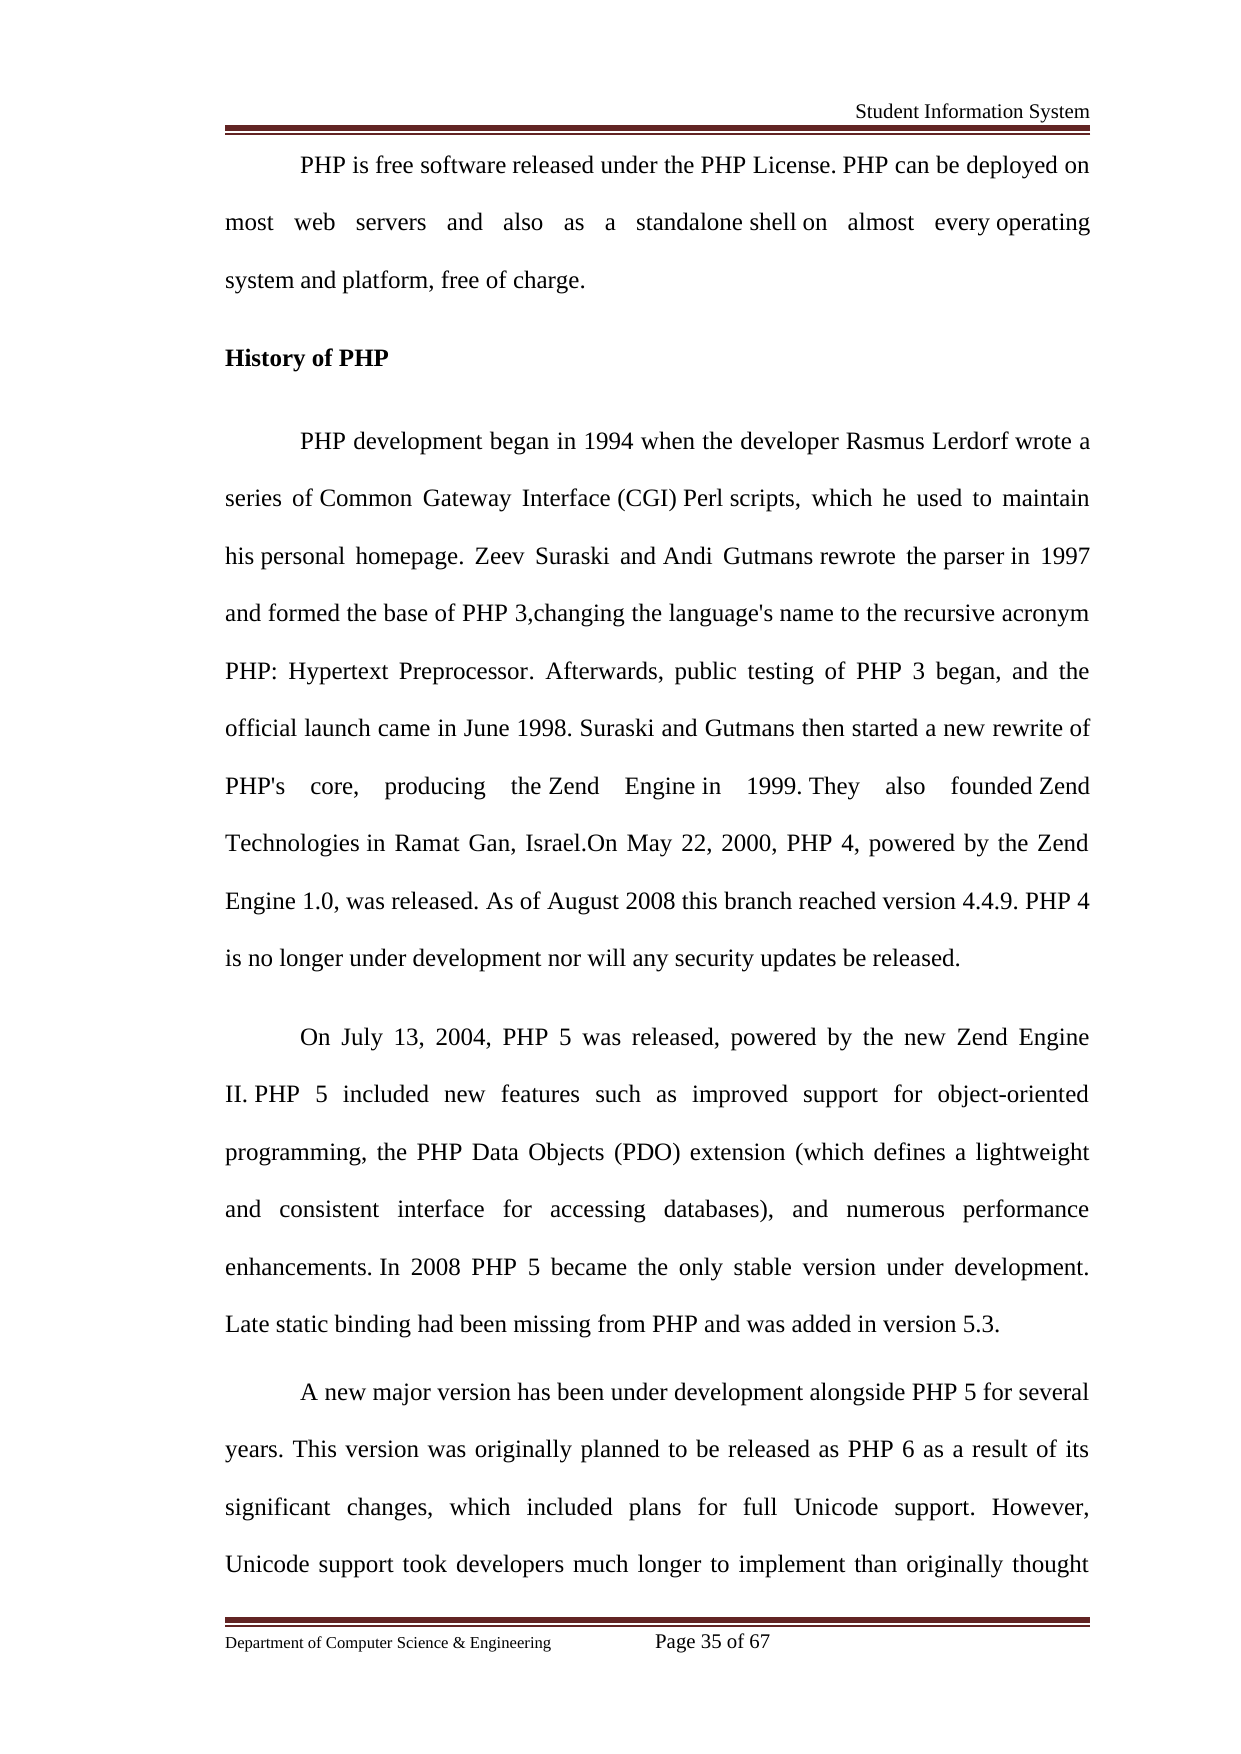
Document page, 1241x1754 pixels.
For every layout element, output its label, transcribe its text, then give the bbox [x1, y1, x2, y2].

text PHP development began in 1994 when the developer Rasmus Lerdorf wrote a series of Common Gateway Interface (CGI) Perl scripts, which he used to maintain his personal homepage. Zeev Suraski and Andi Gutmans rewrote the parser in 1997 and formed the base of PHP 3,changing the language's name to the recursive acronym PHP: Hypertext Preprocessor. Afterwards, public testing of PHP 3 began, and the official launch came in June 1998. Suraski and Gutmans then started a new rewrite of PHP's core, producing the Zend Engine in 1999. They also founded Zend Technologies in Ramat Gan, Israel.On May 22, 2000, PHP 4, powered by the Zend Engine 1.0, was released. As of August 2008 this branch reached version 4.4.9. PHP 4 is no longer under development nor will any security updates be released. [225, 426, 1090, 972]
text On July 13, 2004, PHP 5 was released, powered by the new Zend Engine II. PHP 5 included new features such as improved support for object-oriented programming, the PHP Data Objects (PDO) extension (which defines a lightweight and consistent interface for accessing databases), and numerous performance enhancements. In 2008 PHP 5 became the only stable version under development. Late static binding had been missing from PHP and was added in version 5.3. [225, 1022, 1090, 1338]
text History of PHP [225, 343, 1090, 372]
text PHP is free software released under the PHP License. PHP can be deployed on most web servers and also as a standalone shell on almost every operating system and platform, free of charge. [225, 150, 1090, 294]
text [225, 1377, 1090, 1578]
